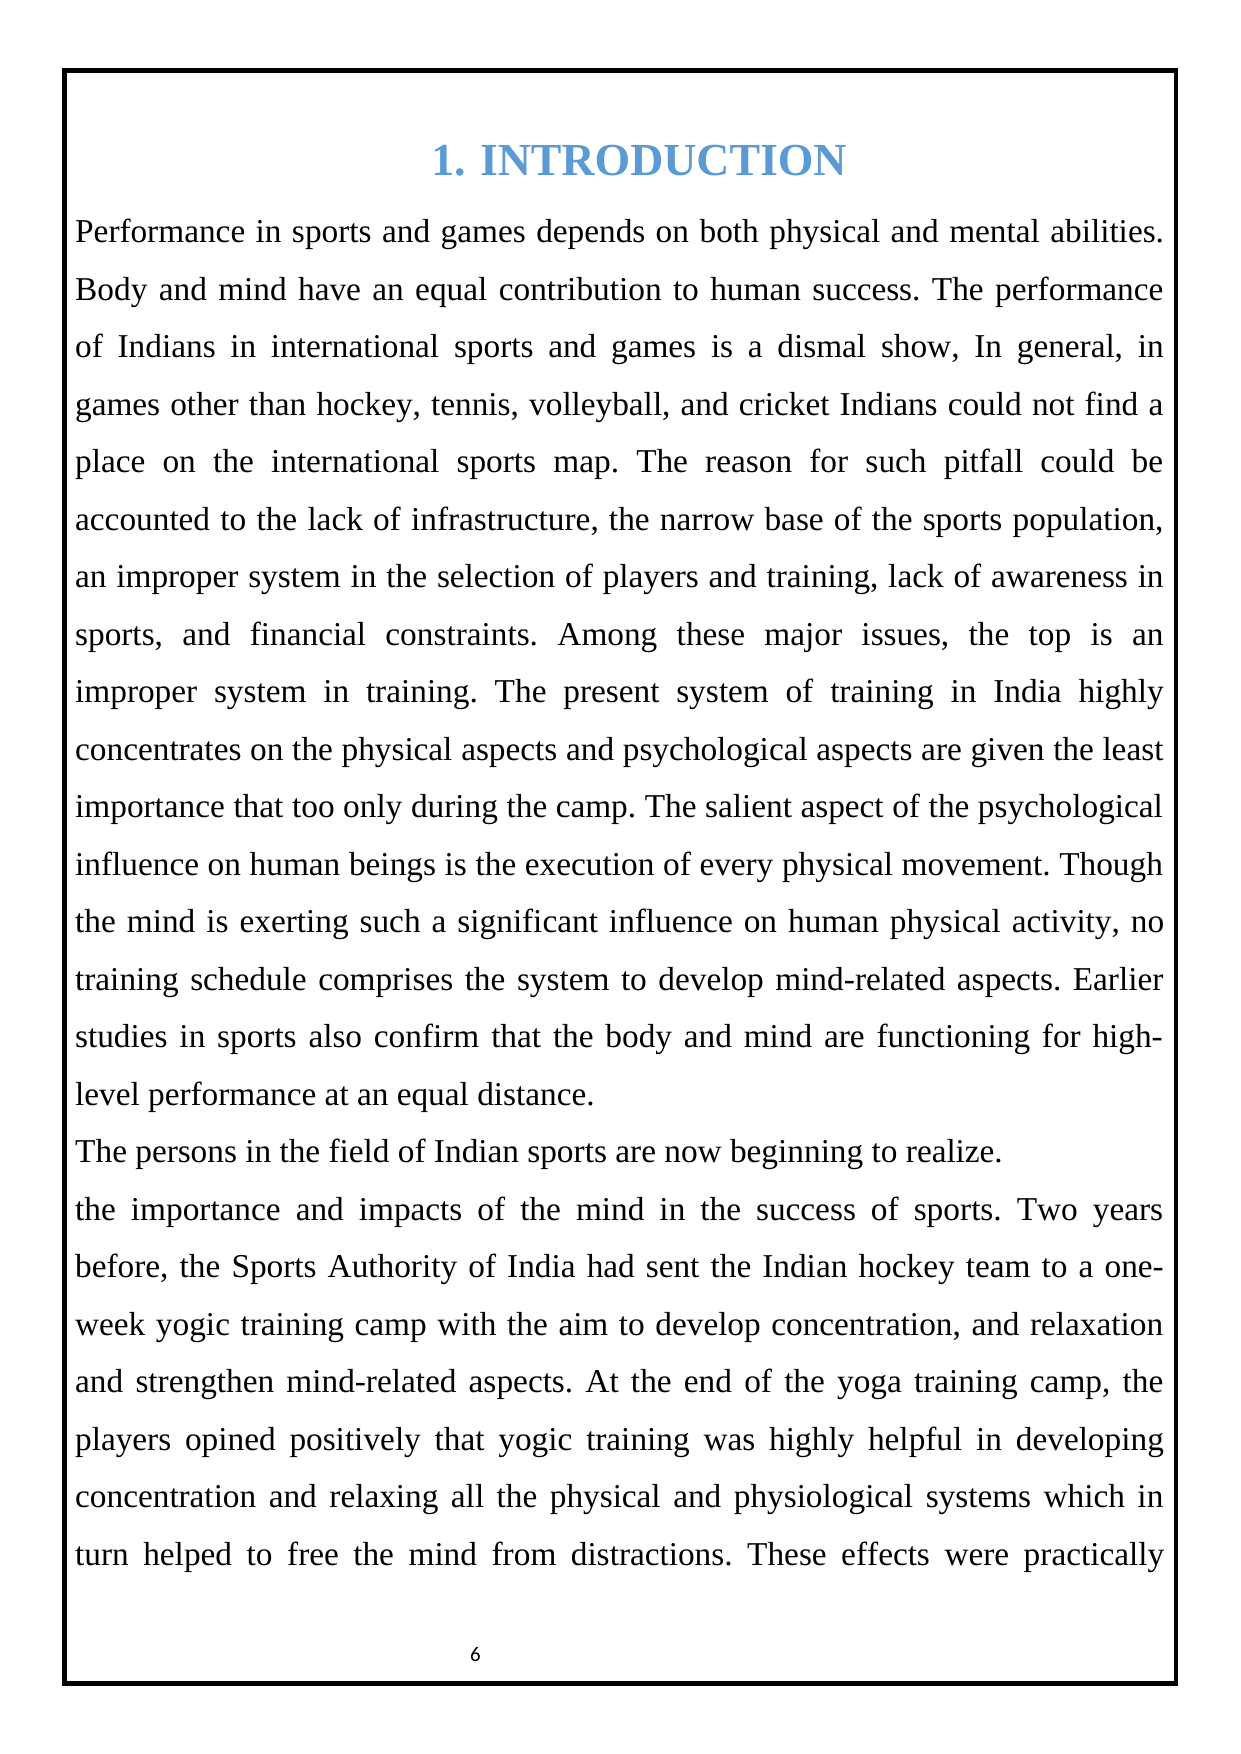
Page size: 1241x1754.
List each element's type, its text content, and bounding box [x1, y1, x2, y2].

subtitle INTRODUCTION [112, 132, 1165, 185]
text The persons in the field of Indian sports are now beginning to realize. [75, 1132, 1165, 1170]
text Performance in sports and games depends on both physical and mental abilities. Body and mind have an equal contribution to human success. The performance of Indians in international sports and games is a dismal show, In general, in games other than hockey, tennis, volleyball, and cricket Indians could not find a place on the international sports map. The reason for such pitfall could be accounted to the lack of infrastructure, the narrow base of the sports population, an improper system in the selection of players and training, lack of awareness in sports, and financial constraints. Among these major issues, the top is an improper system in training. The present system of training in India highly concentrates on the physical aspects and psychological aspects are given the least importance that too only during the camp. The salient aspect of the psychological influence on human beings is the execution of every physical movement. Though the mind is exerting such a significant influence on human physical activity, no training schedule comprises the system to develop mind-related aspects. Earlier studies in sports also confirm that the body and mind are functioning for high-level performance at an equal distance. [75, 212, 1165, 1112]
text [75, 1189, 1165, 1572]
